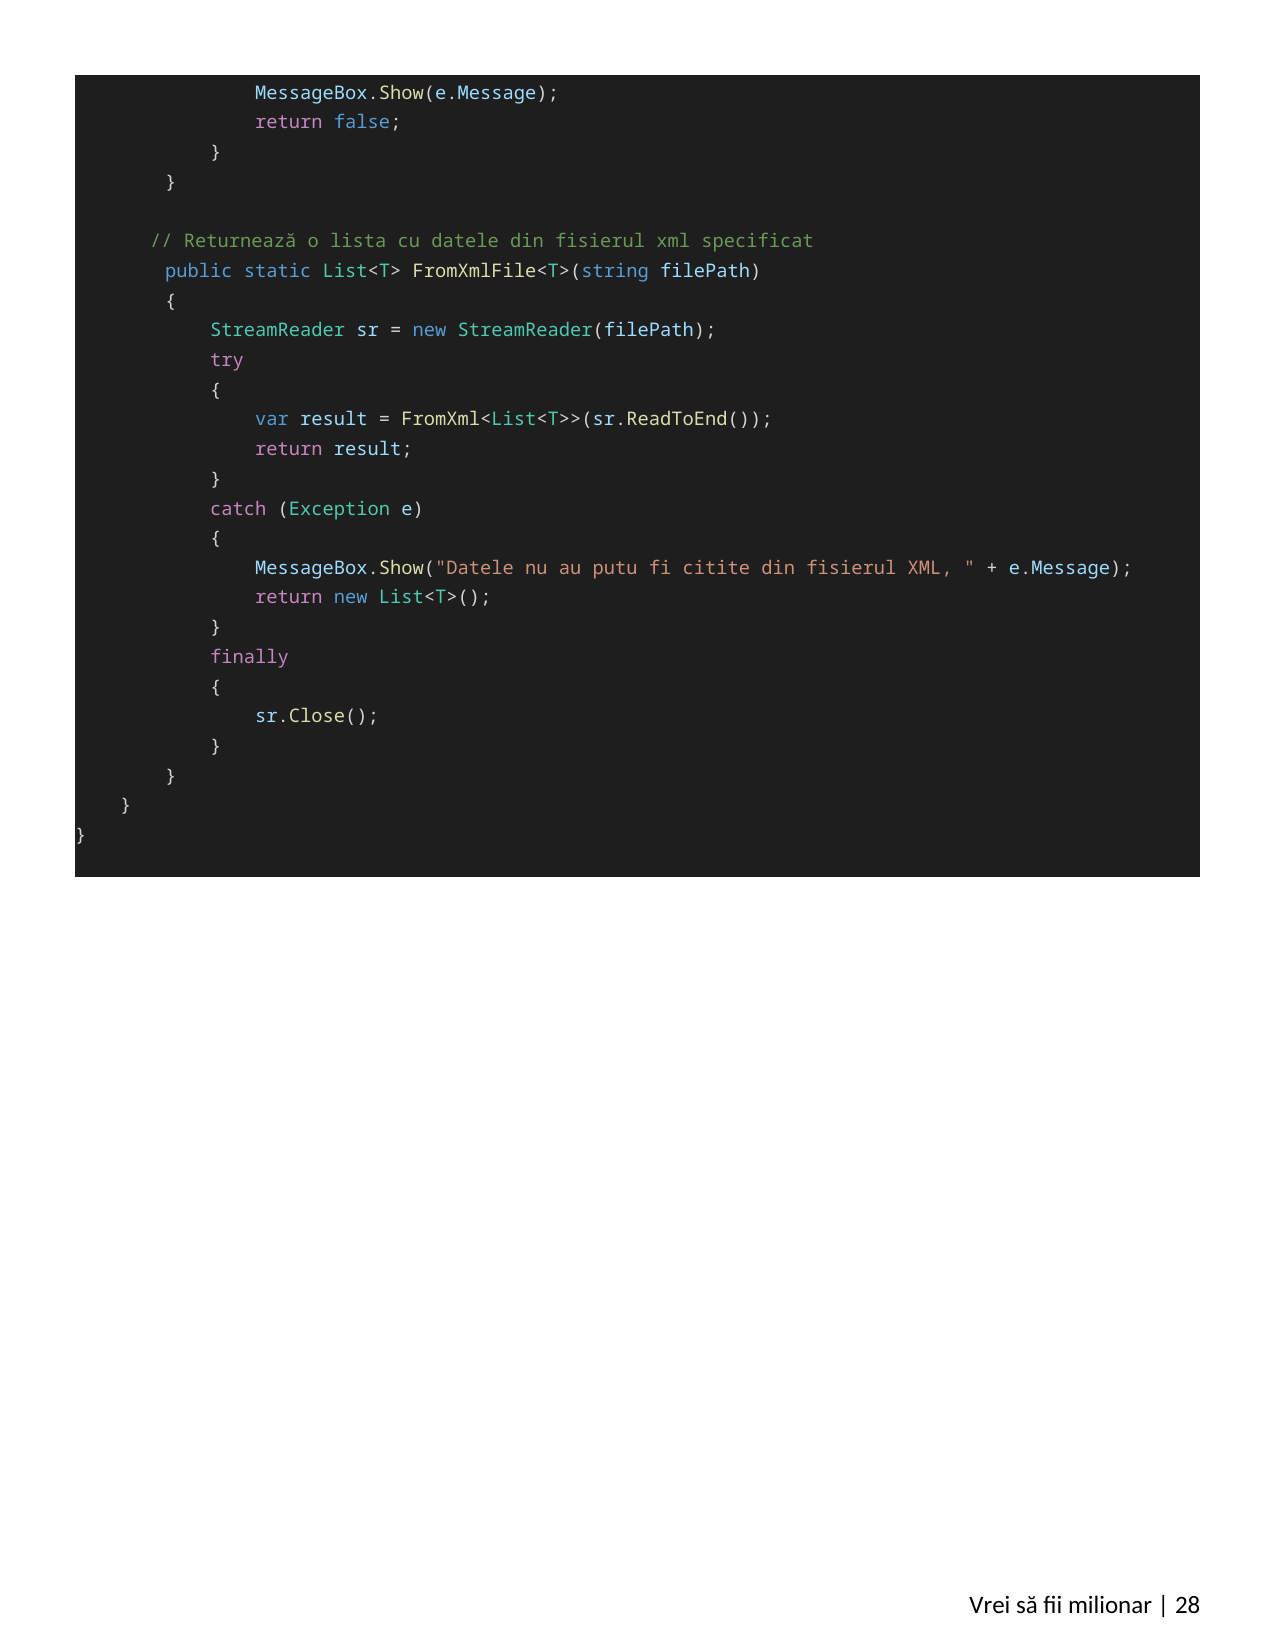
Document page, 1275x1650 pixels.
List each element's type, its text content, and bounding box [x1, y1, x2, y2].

text public static List<T> FromXmlFile<T>(string filePath) [75, 253, 1200, 283]
text MessageBox.Show(e.Message); [75, 75, 1200, 105]
text } [75, 164, 1200, 194]
text } [75, 461, 1200, 491]
text var result = FromXml<List<T>>(sr.ReadToEnd()); [75, 402, 1200, 431]
text } [75, 134, 1200, 164]
text } [75, 758, 1200, 787]
text return false; [75, 105, 1200, 134]
text } [75, 728, 1200, 758]
text } [75, 787, 1200, 817]
text MessageBox.Show("Datele nu au putu fi citite din fisierul XML, " + e.Message); [75, 550, 1200, 580]
text return result; [75, 431, 1200, 461]
text finally [75, 639, 1200, 669]
text { [75, 283, 1200, 312]
text sr.Close(); [75, 698, 1200, 728]
text } [75, 817, 1200, 847]
text } [75, 609, 1200, 639]
text { [75, 520, 1200, 550]
text catch (Exception e) [75, 491, 1200, 520]
text { [75, 669, 1200, 698]
text return new List<T>(); [75, 580, 1200, 609]
text { [75, 372, 1200, 402]
text // Returnează o lista cu datele din fisierul xml specificat [75, 223, 1200, 253]
text StreamReader sr = new StreamReader(filePath); [75, 312, 1200, 342]
text try [75, 342, 1200, 372]
